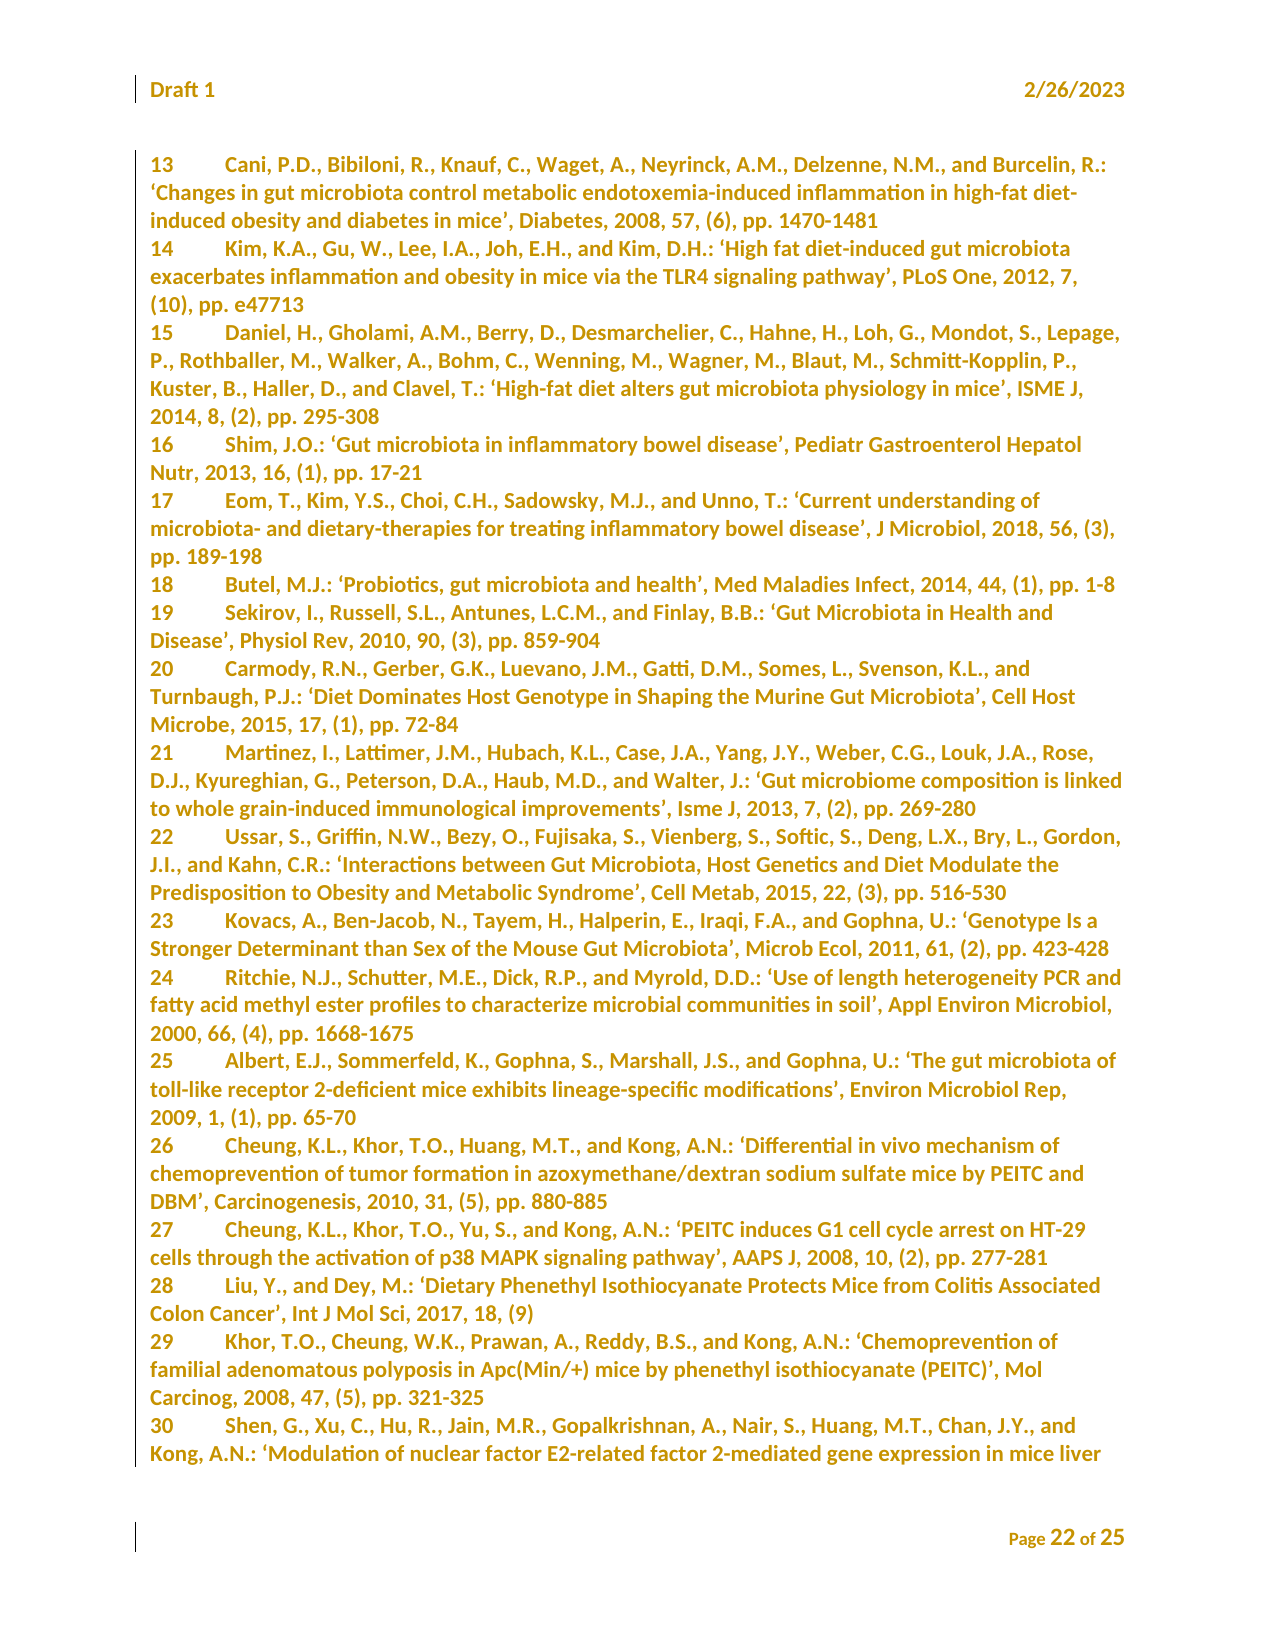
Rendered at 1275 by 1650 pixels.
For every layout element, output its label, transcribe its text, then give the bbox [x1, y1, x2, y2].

text 16 Shim, J.O.: ‘Gut microbiota in inflammatory bowel disease’, Pediatr Gastroenterol Hepatol Nutr, 2013, 16, (1), pp. 17-21 [150, 430, 1125, 486]
text 22 Ussar, S., Griffin, N.W., Bezy, O., Fujisaka, S., Vienberg, S., Softic, S., Deng, L.X., Bry, L., Gordon, J.I., and Kahn, C.R.: ‘Interactions between Gut Microbiota, Host Genetics and Diet Modulate the Predisposition to Obesity and Metabolic Syndrome’, Cell Metab, 2015, 22, (3), pp. 516-530 [150, 822, 1125, 907]
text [150, 1411, 1125, 1467]
text 13 Cani, P.D., Bibiloni, R., Knauf, C., Waget, A., Neyrinck, A.M., Delzenne, N.M., and Burcelin, R.: ‘Changes in gut microbiota control metabolic endotoxemia-induced inflammation in high-fat diet-induced obesity and diabetes in mice’, Diabetes, 2008, 57, (6), pp. 1470-1481 [150, 150, 1125, 234]
text 17 Eom, T., Kim, Y.S., Choi, C.H., Sadowsky, M.J., and Unno, T.: ‘Current understanding of microbiota- and dietary-therapies for treating inflammatory bowel disease’, J Microbiol, 2018, 56, (3), pp. 189-198 [150, 486, 1125, 570]
text 18 Butel, M.J.: ‘Probiotics, gut microbiota and health’, Med Maladies Infect, 2014, 44, (1), pp. 1-8 [150, 570, 1125, 598]
text 20 Carmody, R.N., Gerber, G.K., Luevano, J.M., Gatti, D.M., Somes, L., Svenson, K.L., and Turnbaugh, P.J.: ‘Diet Dominates Host Genotype in Shaping the Murine Gut Microbiota’, Cell Host Microbe, 2015, 17, (1), pp. 72-84 [150, 654, 1125, 738]
text 19 Sekirov, I., Russell, S.L., Antunes, L.C.M., and Finlay, B.B.: ‘Gut Microbiota in Health and Disease’, Physiol Rev, 2010, 90, (3), pp. 859-904 [150, 598, 1125, 654]
text 25 Albert, E.J., Sommerfeld, K., Gophna, S., Marshall, J.S., and Gophna, U.: ‘The gut microbiota of toll-like receptor 2-deficient mice exhibits lineage-specific modifications’, Environ Microbiol Rep, 2009, 1, (1), pp. 65-70 [150, 1047, 1125, 1131]
text 14 Kim, K.A., Gu, W., Lee, I.A., Joh, E.H., and Kim, D.H.: ‘High fat diet-induced gut microbiota exacerbates inflammation and obesity in mice via the TLR4 signaling pathway’, PLoS One, 2012, 7, (10), pp. e47713 [150, 234, 1125, 318]
text 23 Kovacs, A., Ben-Jacob, N., Tayem, H., Halperin, E., Iraqi, F.A., and Gophna, U.: ‘Genotype Is a Stronger Determinant than Sex of the Mouse Gut Microbiota’, Microb Ecol, 2011, 61, (2), pp. 423-428 [150, 907, 1125, 963]
text 24 Ritchie, N.J., Schutter, M.E., Dick, R.P., and Myrold, D.D.: ‘Use of length heterogeneity PCR and fatty acid methyl ester profiles to characterize microbial communities in soil’, Appl Environ Microbiol, 2000, 66, (4), pp. 1668-1675 [150, 963, 1125, 1047]
text 29 Khor, T.O., Cheung, W.K., Prawan, A., Reddy, B.S., and Kong, A.N.: ‘Chemoprevention of familial adenomatous polyposis in Apc(Min/+) mice by phenethyl isothiocyanate (PEITC)’, Mol Carcinog, 2008, 47, (5), pp. 321-325 [150, 1327, 1125, 1411]
text 21 Martinez, I., Lattimer, J.M., Hubach, K.L., Case, J.A., Yang, J.Y., Weber, C.G., Louk, J.A., Rose, D.J., Kyureghian, G., Peterson, D.A., Haub, M.D., and Walter, J.: ‘Gut microbiome composition is linked to whole grain-induced immunological improvements’, Isme J, 2013, 7, (2), pp. 269-280 [150, 738, 1125, 822]
text 26 Cheung, K.L., Khor, T.O., Huang, M.T., and Kong, A.N.: ‘Differential in vivo mechanism of chemoprevention of tumor formation in azoxymethane/dextran sodium sulfate mice by PEITC and DBM’, Carcinogenesis, 2010, 31, (5), pp. 880-885 [150, 1131, 1125, 1215]
text 27 Cheung, K.L., Khor, T.O., Yu, S., and Kong, A.N.: ‘PEITC induces G1 cell cycle arrest on HT-29 cells through the activation of p38 MAPK signaling pathway’, AAPS J, 2008, 10, (2), pp. 277-281 [150, 1215, 1125, 1271]
text 28 Liu, Y., and Dey, M.: ‘Dietary Phenethyl Isothiocyanate Protects Mice from Colitis Associated Colon Cancer’, Int J Mol Sci, 2017, 18, (9) [150, 1271, 1125, 1327]
text 15 Daniel, H., Gholami, A.M., Berry, D., Desmarchelier, C., Hahne, H., Loh, G., Mondot, S., Lepage, P., Rothballer, M., Walker, A., Bohm, C., Wenning, M., Wagner, M., Blaut, M., Schmitt-Kopplin, P., Kuster, B., Haller, D., and Clavel, T.: ‘High-fat diet alters gut microbiota physiology in mice’, ISME J, 2014, 8, (2), pp. 295-308 [150, 318, 1125, 430]
